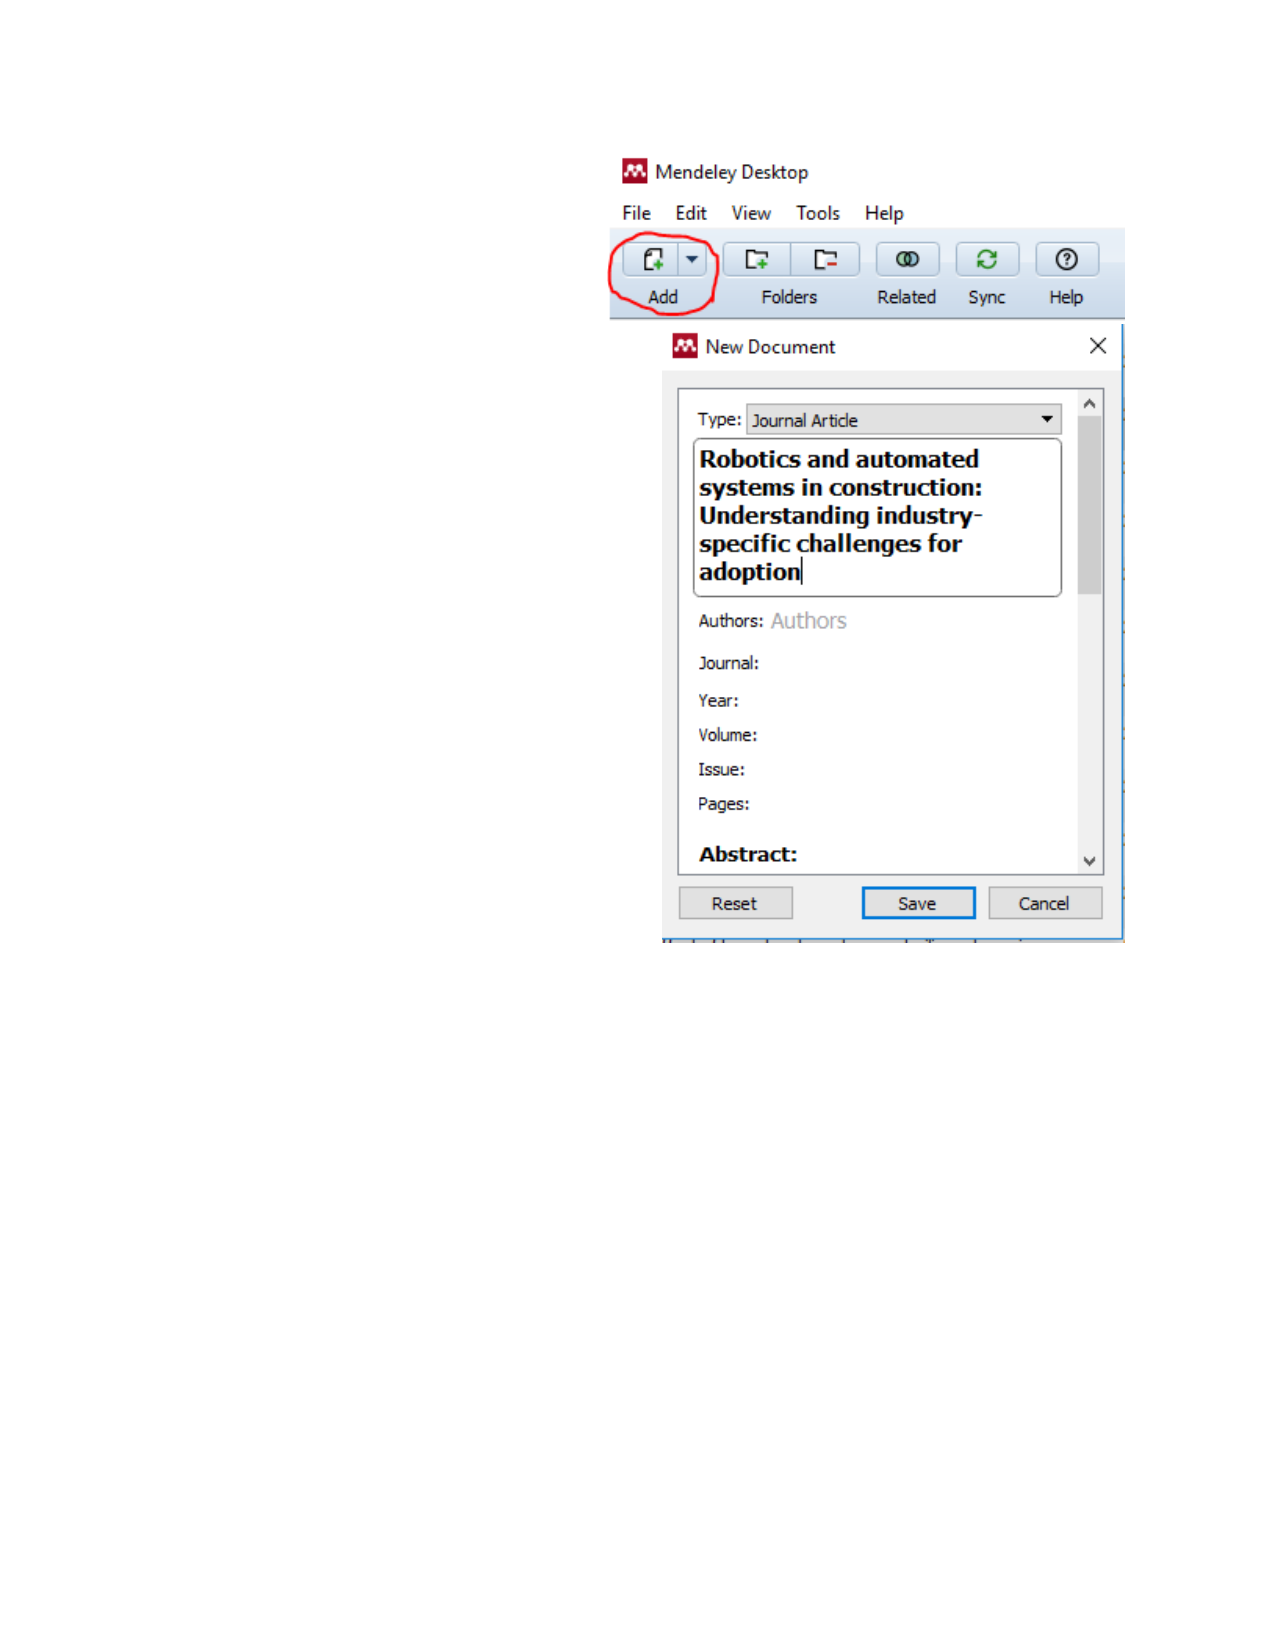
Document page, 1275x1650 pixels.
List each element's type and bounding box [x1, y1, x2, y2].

picture [607, 149, 1125, 321]
picture [662, 324, 1125, 943]
